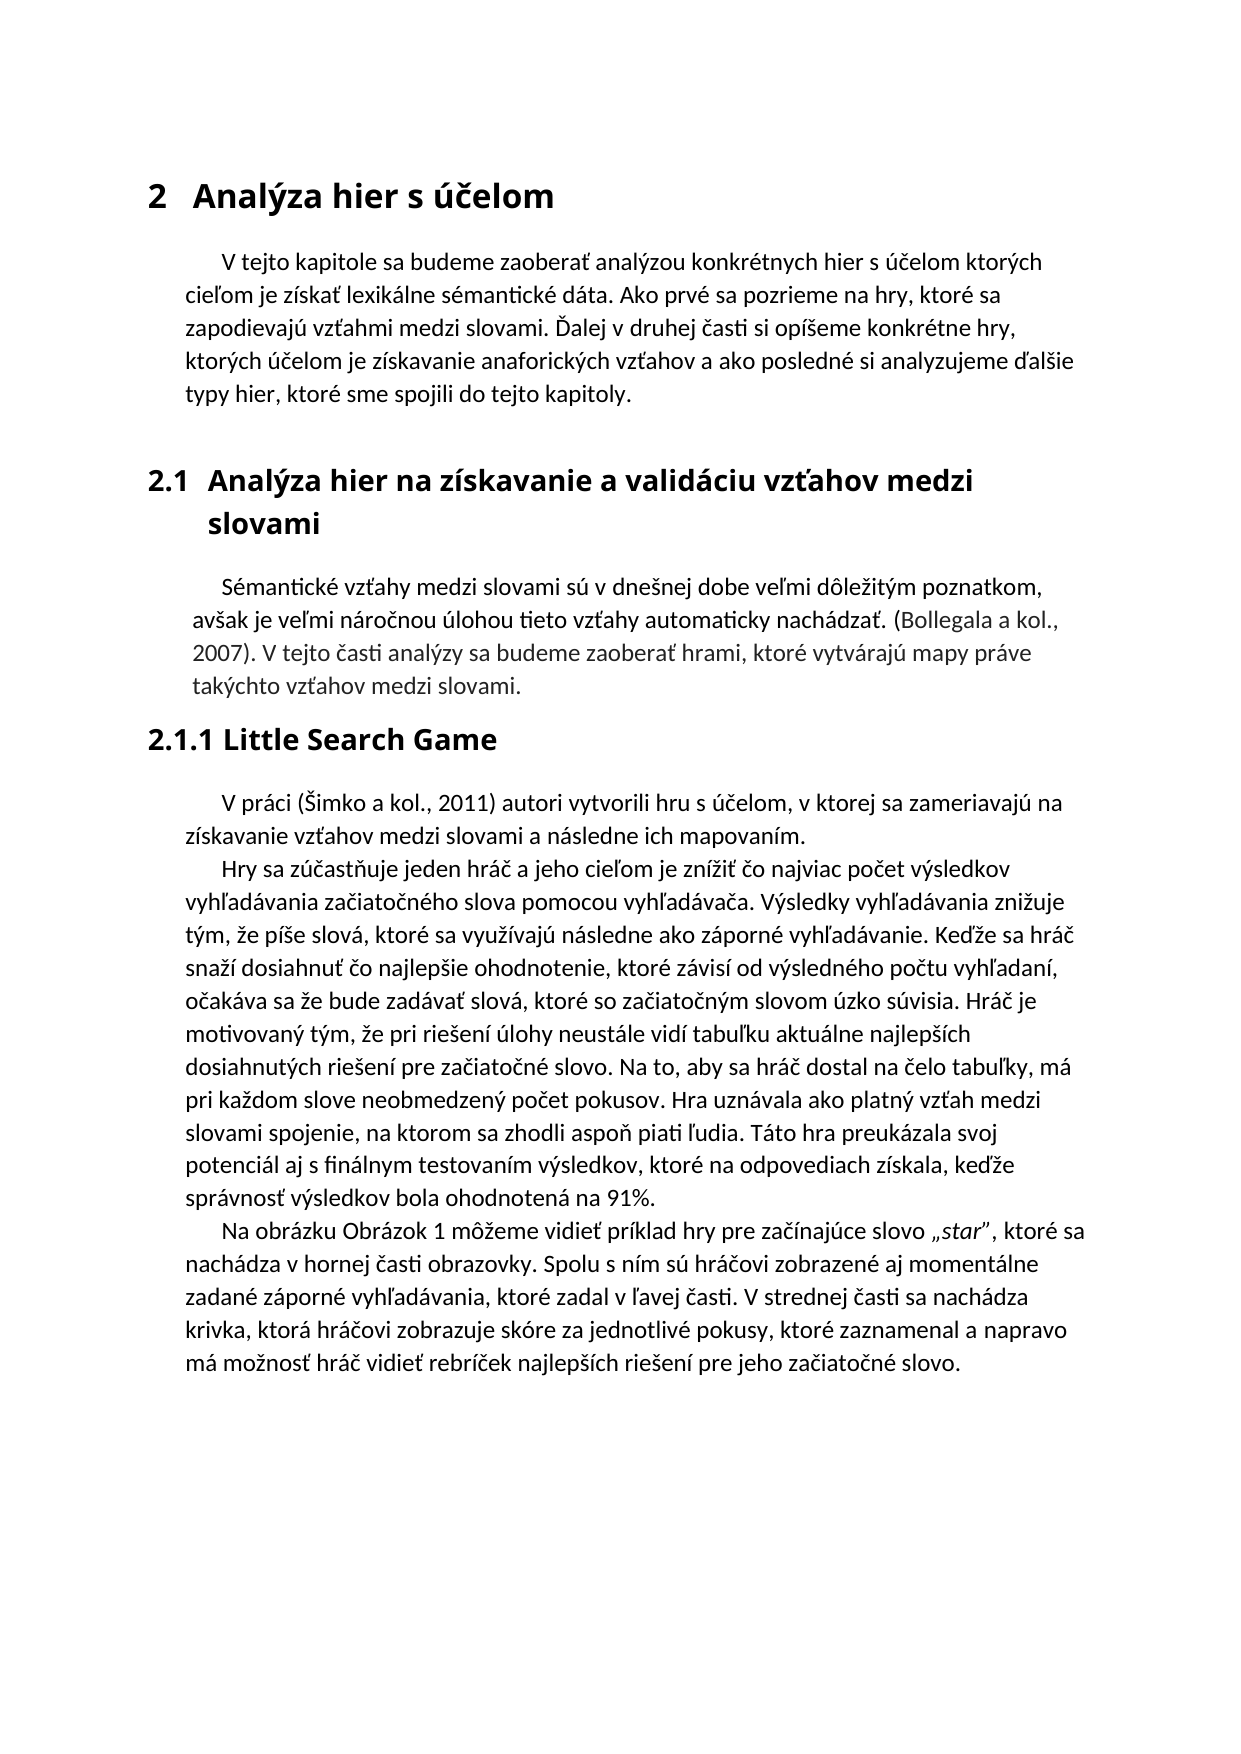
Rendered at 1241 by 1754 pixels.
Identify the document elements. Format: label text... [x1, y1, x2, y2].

list V práci (Šimko a kol., 2011) autori vytvorili hru s účelom, v ktorej sa zameriavajú na získavanie vzťahov medzi slovami a následne ich mapovaním. [185, 787, 1093, 851]
subtitle Analýza hier s účelom [148, 173, 1093, 218]
list V tejto kapitole sa budeme zaoberať analýzou konkrétnych hier s účelom ktorých cieľom je získať lexikálne sémantické dáta. Ako prvé sa pozrieme na hry, ktoré sa zapodievajú vzťahmi medzi slovami. Ďalej v druhej časti si opíšeme konkrétne hry, ktorých účelom je získavanie anaforických vzťahov a ako posledné si analyzujeme ďalšie typy hier, ktoré sme spojili do tejto kapitoly. [185, 247, 1093, 409]
list Na obrázku Obrázok 1 môžeme vidieť príklad hry pre začínajúce slovo „star”, ktoré sa nachádza v hornej časti obrazovky. Spolu s ním sú hráčovi zobrazené aj momentálne zadané záporné vyhľadávania, ktoré zadal v ľavej časti. V strednej časti sa nachádza krivka, ktorá hráčovi zobrazuje skóre za jednotlivé pokusy, ktoré zaznamenal a napravo má možnosť hráč vidieť rebríček najlepších riešení pre jeho začiatočné slovo. [185, 1215, 1093, 1378]
text Sémantické vzťahy medzi slovami sú v dnešnej dobe veľmi dôležitým poznatkom, avšak je veľmi náročnou úlohou tieto vzťahy automaticky nachádzať. (Bollegala a kol., 2007). V tejto časti analýzy sa budeme zaoberať hrami, ktoré vytvárajú mapy práve takýchto vzťahov medzi slovami. [192, 571, 1093, 701]
subtitle Little Search Game [148, 720, 1093, 759]
subtitle Analýza hier na získavanie a validáciu vzťahov medzi slovami [148, 461, 1093, 543]
list Hry sa zúčastňuje jeden hráč a jeho cieľom je znížiť čo najviac počet výsledkov vyhľadávania začiatočného slova pomocou vyhľadávača. Výsledky vyhľadávania znižuje tým, že píše slová, ktoré sa využívajú následne ako záporné vyhľadávanie. Keďže sa hráč snaží dosiahnuť čo najlepšie ohodnotenie, ktoré závisí od výsledného počtu vyhľadaní, očakáva sa že bude zadávať slová, ktoré so začiatočným slovom úzko súvisia. Hráč je motivovaný tým, že pri riešení úlohy neustále vidí tabuľku aktuálne najlepších dosiahnutých riešení pre začiatočné slovo. Na to, aby sa hráč dostal na čelo tabuľky, má pri každom slove neobmedzený počet pokusov. Hra uznávala ako platný vzťah medzi slovami spojenie, na ktorom sa zhodli aspoň piati ľudia. Táto hra preukázala svoj potenciál aj s finálnym testovaním výsledkov, ktoré na odpovediach získala, keďže správnosť výsledkov bola ohodnotená na 91%. [185, 853, 1093, 1213]
